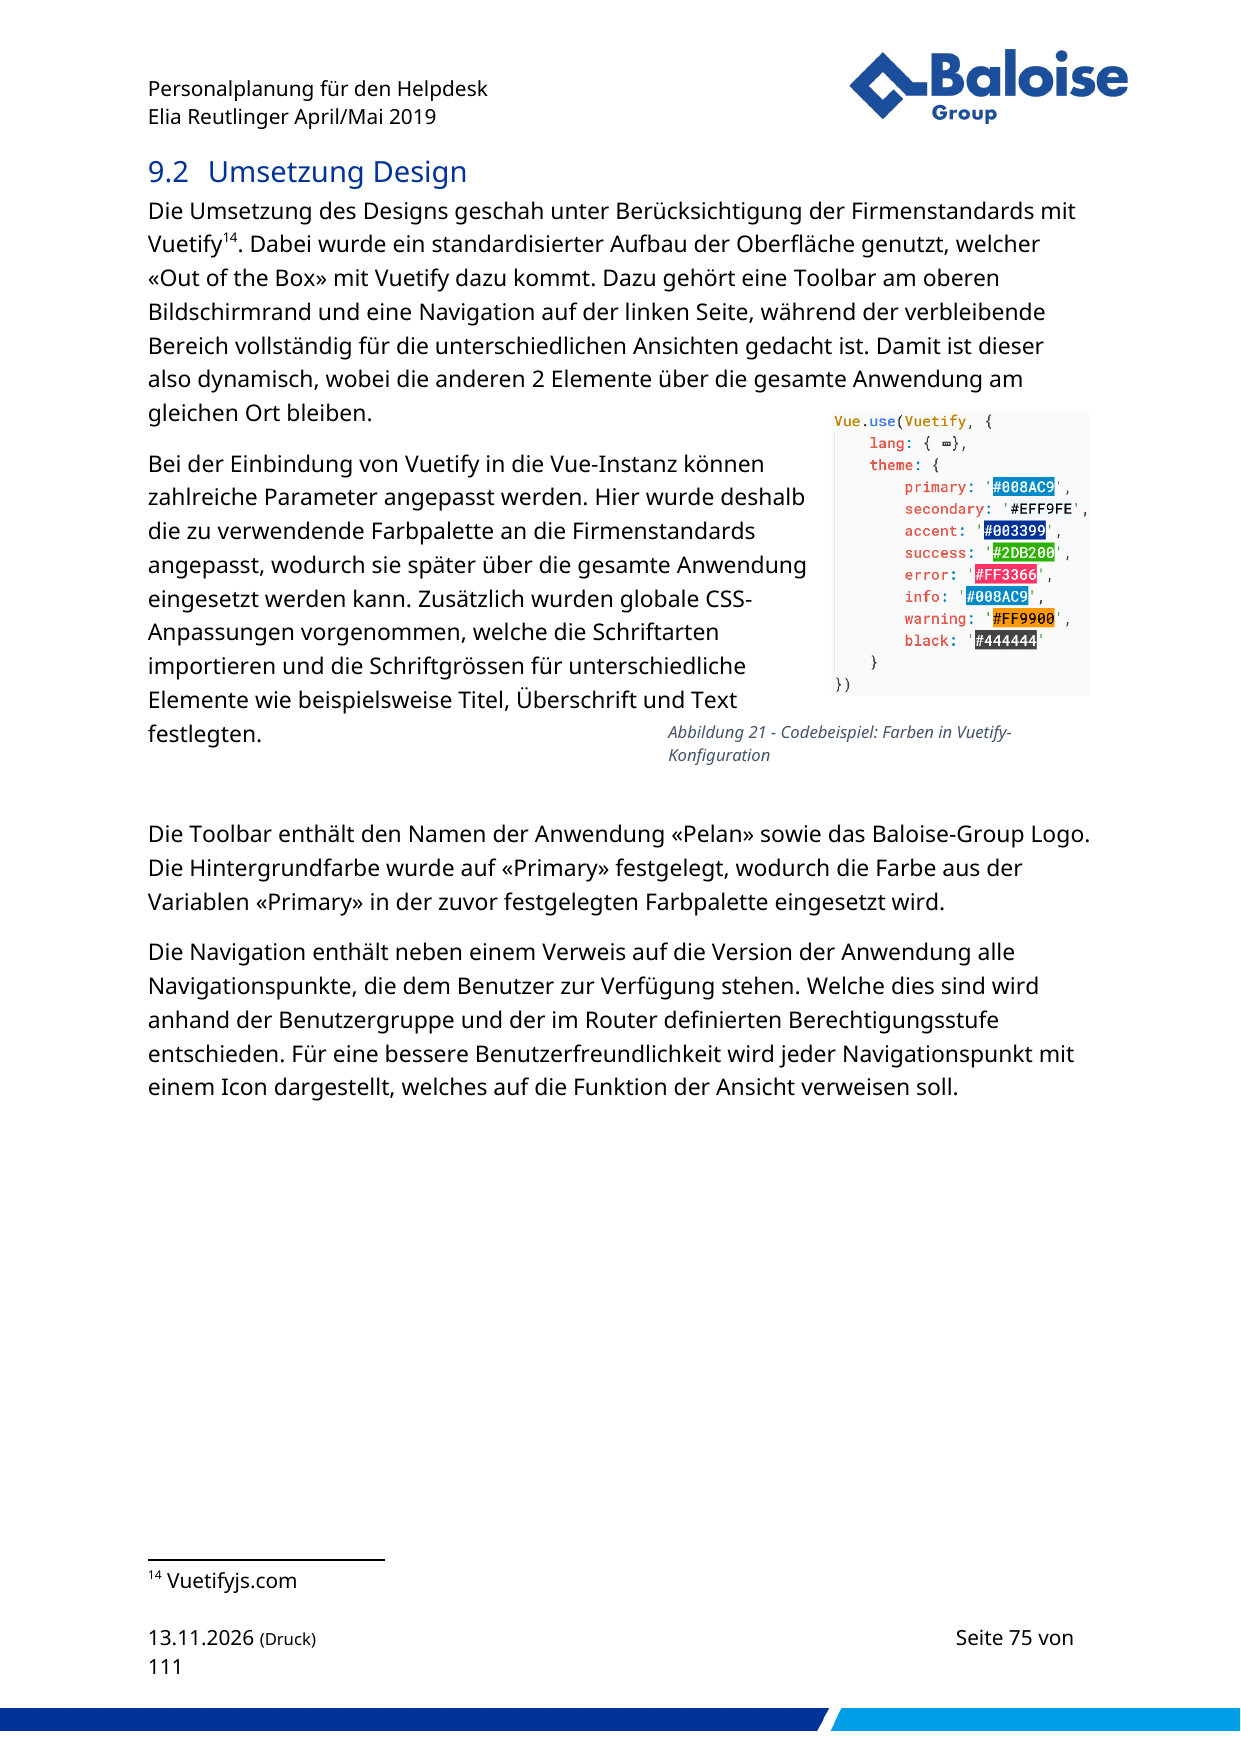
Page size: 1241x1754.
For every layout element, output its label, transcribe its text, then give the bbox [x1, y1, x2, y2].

text Die Navigation enthält neben einem Verweis auf die Version der Anwendung alle Navigationspunkte, die dem Benutzer zur Verfügung stehen. Welche dies sind wird anhand der Benutzergruppe und der im Router definierten Berechtigungsstufe entschieden. Für eine bessere Benutzerfreundlichkeit wird jeder Navigationspunkt mit einem Icon dargestellt, welches auf die Funktion der Ansicht verweisen soll. [148, 936, 1093, 1102]
text Bei der Einbindung von Vuetify in die Vue-Instanz können zahlreiche Parameter angepasst werden. Hier wurde deshalb die zu verwendende Farbpalette an die Firmenstandards angepasst, wodurch sie später über die gesamte Anwendung eingesetzt werden kann. Zusätzlich wurden globale CSS-Anpassungen vorgenommen, welche die Schriftarten importieren und die Schriftgrössen für unterschiedliche Elemente wie beispielsweise Titel, Überschrift und Text festlegten. [148, 447, 1093, 749]
text Die Toolbar enthält den Namen der Anwendung «Pelan» sowie das Baloise-Group Logo. Die Hintergrundfarbe wurde auf «Primary» festgelegt, wodurch die Farbe aus der Variablen «Primary» in der zuvor festgelegten Farbpalette eingesetzt wird. [148, 818, 1093, 917]
text Die Umsetzung des Designs geschah unter Berücksichtigung der Firmenstandards mit Vuetify. Dabei wurde ein standardisierter Aufbau der Oberfläche genutzt, welcher «Out of the Box» mit Vuetify dazu kommt. Dazu gehört eine Toolbar am oberen Bildschirmrand und eine Navigation auf der linken Seite, während der verbleibende Bereich vollständig für die unterschiedlichen Ansichten gedacht ist. Damit ist dieser also dynamisch, wobei die anderen 2 Elemente über die gesamte Anwendung am gleichen Ort bleiben. [148, 194, 1093, 428]
picture [830, 412, 1090, 694]
picture [849, 49, 1128, 124]
picture [0, 1708, 1241, 1733]
subtitle Umsetzung Design [148, 152, 1093, 191]
